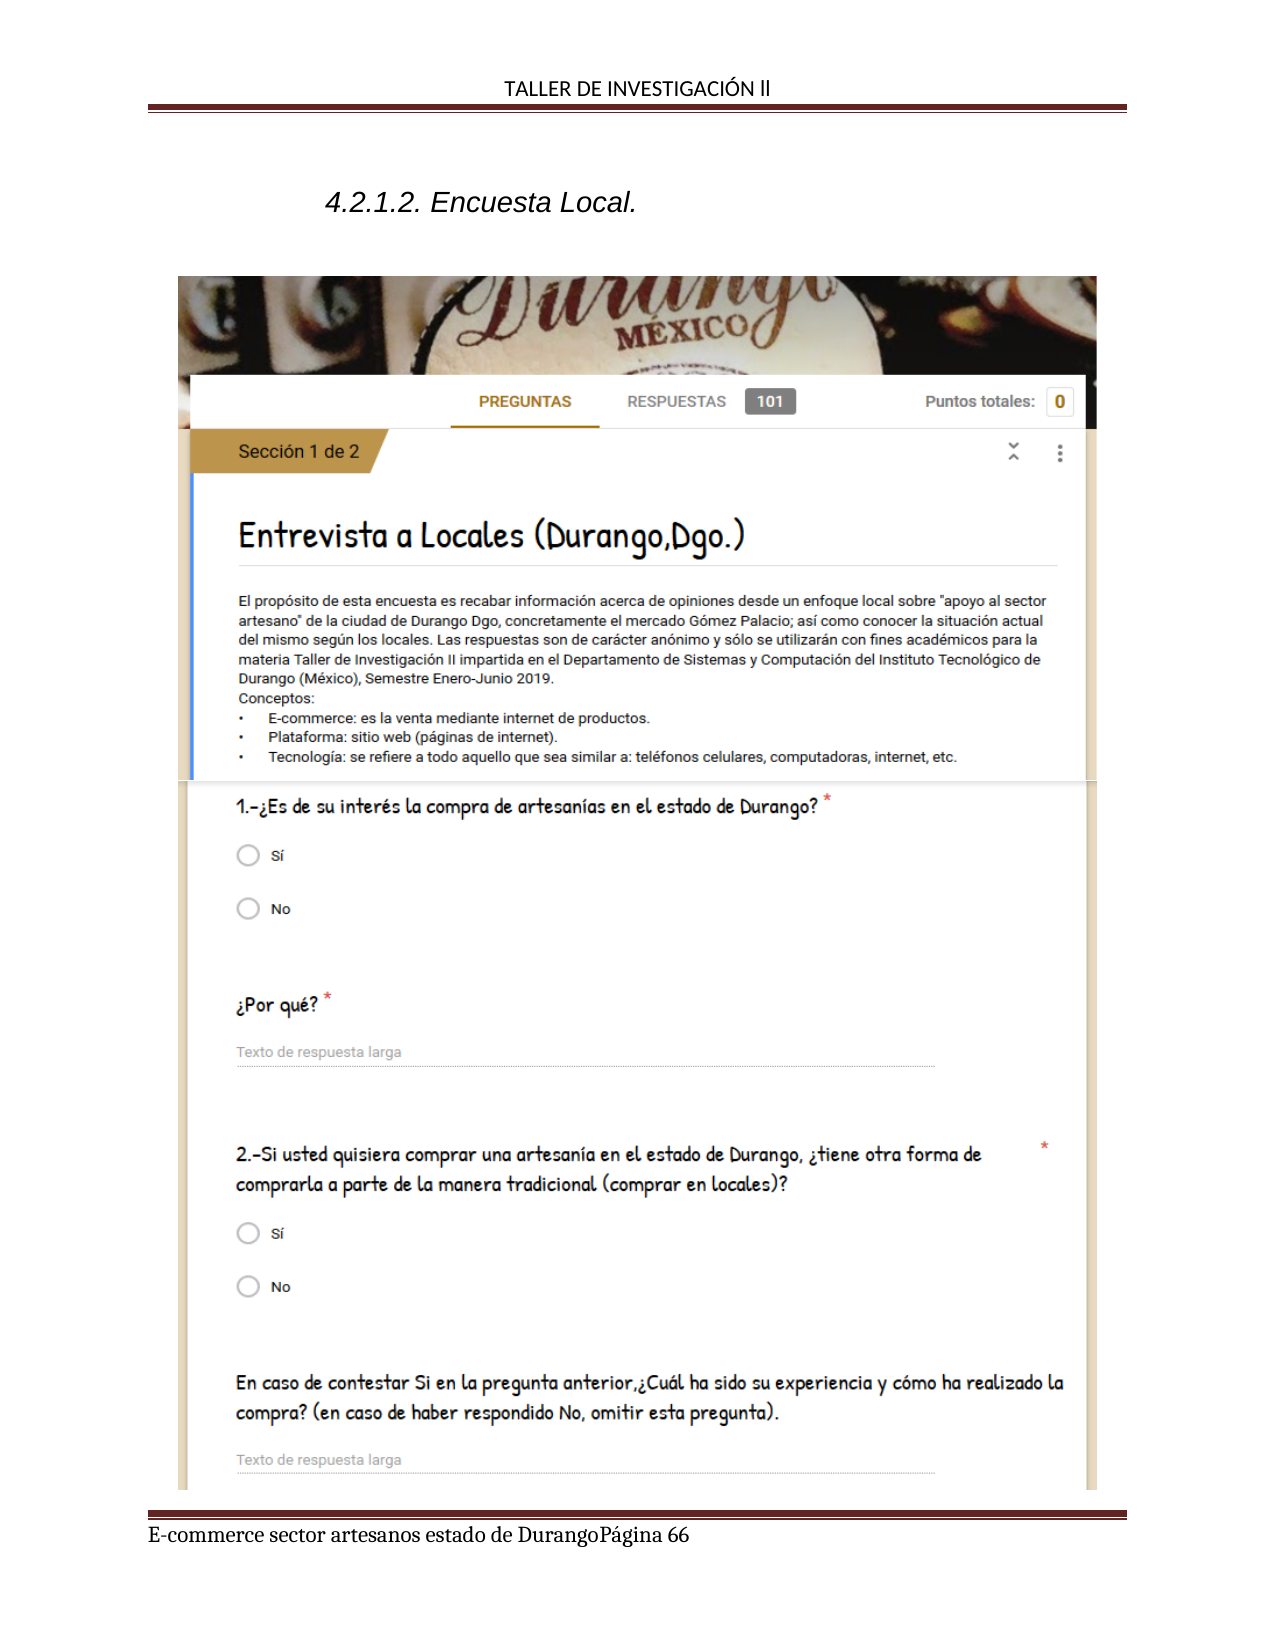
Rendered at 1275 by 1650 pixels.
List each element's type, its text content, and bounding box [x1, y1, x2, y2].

picture [178, 276, 1097, 780]
picture [178, 781, 1097, 1490]
subtitle 4.2.1.2. Encuesta Local. [325, 185, 1127, 218]
